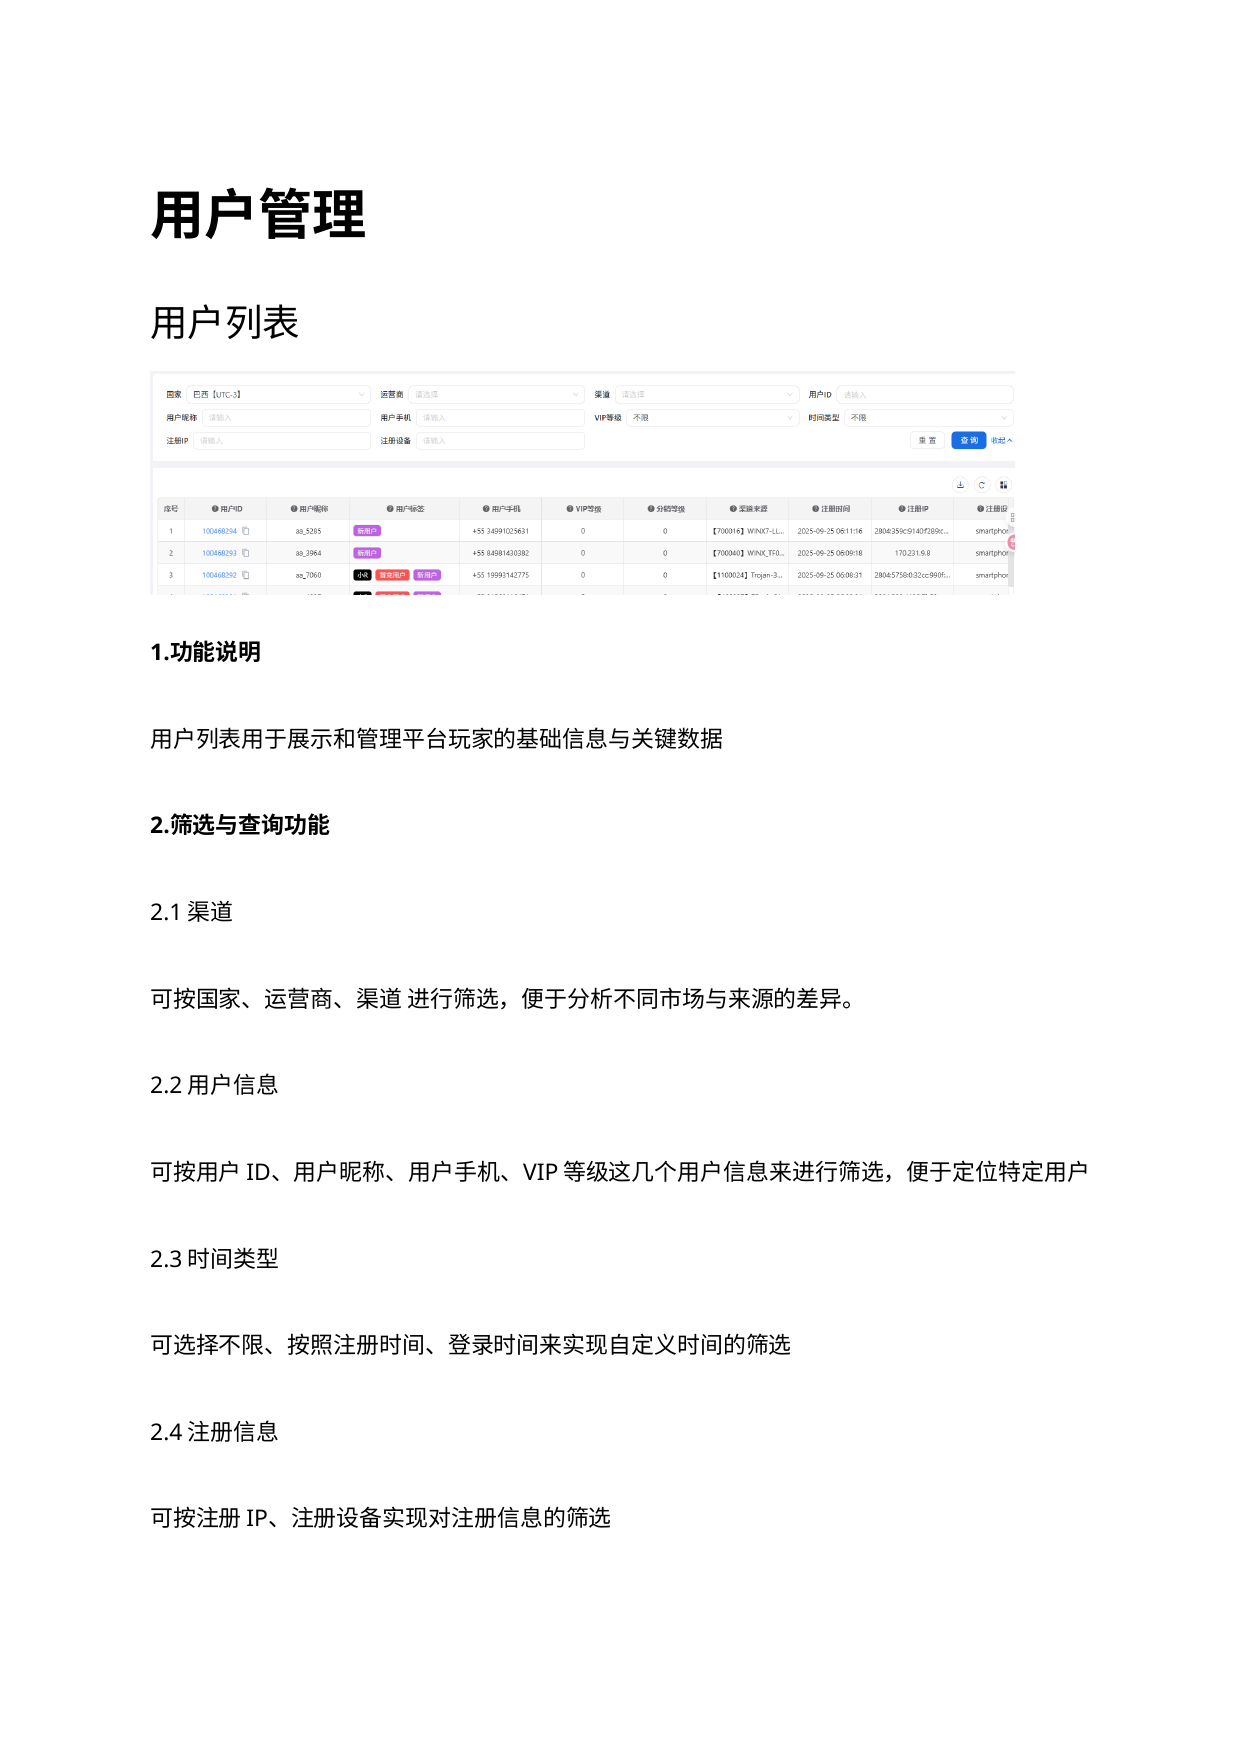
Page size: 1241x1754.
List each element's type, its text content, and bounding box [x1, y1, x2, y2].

text 2.4注册信息 [150, 1398, 1090, 1463]
text 2.2用户信息 [150, 1051, 1090, 1116]
text 用户列表用于展示和管理平台玩家的基础信息与关键数据 [150, 705, 1090, 770]
text 1.功能说明 [150, 618, 1090, 683]
text 可按国家、运营商、渠道 进行筛选，便于分析不同市场与来源的差异。 [150, 965, 1090, 1030]
subtitle 用户管理 [150, 162, 1090, 259]
subtitle 用户列表 [150, 288, 1090, 353]
text 可选择不限、按照注册时间、登录时间来实现自定义时间的筛选 [150, 1311, 1090, 1376]
text 2.筛选与查询功能 [150, 791, 1090, 856]
text 2.3时间类型 [150, 1224, 1090, 1289]
text 可按用户ID、用户昵称、用户手机、VIP等级这几个用户信息来进行筛选，便于定位特定用户 [150, 1138, 1090, 1203]
text 2.1渠道 [150, 878, 1090, 943]
text 可按注册IP、注册设备实现对注册信息的筛选 [150, 1484, 1090, 1549]
picture [150, 371, 1016, 595]
